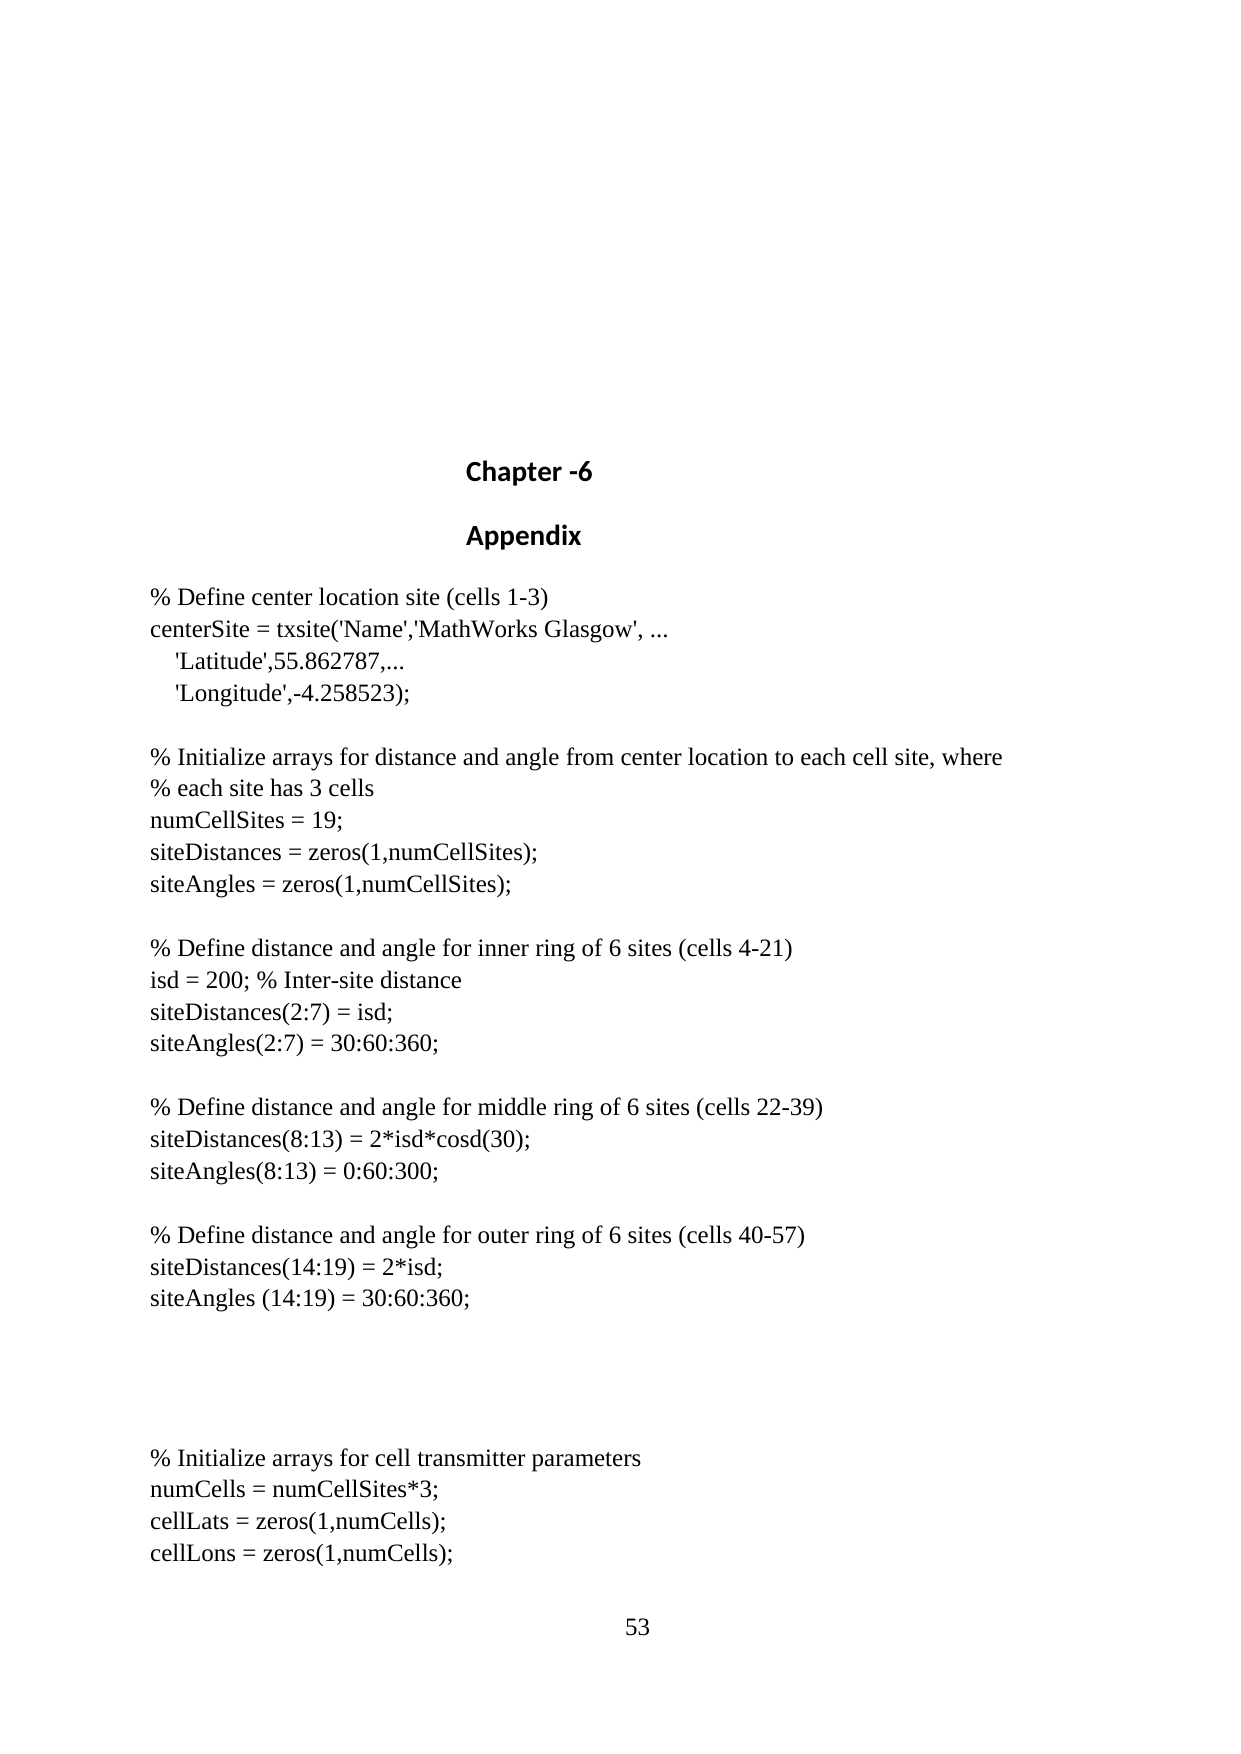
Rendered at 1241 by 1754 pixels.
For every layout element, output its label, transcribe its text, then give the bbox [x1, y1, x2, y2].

text siteDistances = zeros(1,numCellSites); [150, 837, 1181, 866]
text % Define distance and angle for middle ring of 6 sites (cells 22-39) [150, 1092, 1181, 1121]
text siteDistances(2:7) = isd; [150, 997, 1181, 1025]
text Appendix [150, 517, 1181, 553]
text centerSite = txsite('Name','MathWorks Glasgow', ... [150, 614, 1181, 643]
text 'Latitude',55.862787,... [150, 646, 1181, 675]
text 'Longitude',-4.258523); [150, 678, 1181, 707]
text siteAngles(8:13) = 0:60:300; [150, 1156, 1181, 1185]
text siteAngles = zeros(1,numCellSites); [150, 869, 1181, 898]
text % Define center location site (cells 1-3) [150, 582, 1181, 611]
text cellLats = zeros(1,numCells); [150, 1506, 1181, 1535]
text isd = 200; % Inter-site distance [150, 965, 1181, 993]
text siteAngles (14:19) = 30:60:360; [150, 1283, 1181, 1312]
text % each site has 3 cells [150, 773, 1181, 802]
text siteDistances(8:13) = 2*isd*cosd(30); [150, 1124, 1181, 1153]
text Chapter -6 [150, 453, 1181, 488]
text % Initialize arrays for cell transmitter parameters [150, 1443, 1181, 1471]
text numCells = numCellSites*3; [150, 1474, 1181, 1503]
text % Define distance and angle for inner ring of 6 sites (cells 4-21) [150, 933, 1181, 962]
text % Define distance and angle for outer ring of 6 sites (cells 40-57) [150, 1220, 1181, 1248]
text cellLons = zeros(1,numCells); [150, 1538, 1181, 1567]
text siteAngles(2:7) = 30:60:360; [150, 1028, 1181, 1057]
text % Initialize arrays for distance and angle from center location to each cell site, where [150, 742, 1181, 770]
text siteDistances(14:19) = 2*isd; [150, 1252, 1181, 1280]
text numCellSites = 19; [150, 805, 1181, 834]
